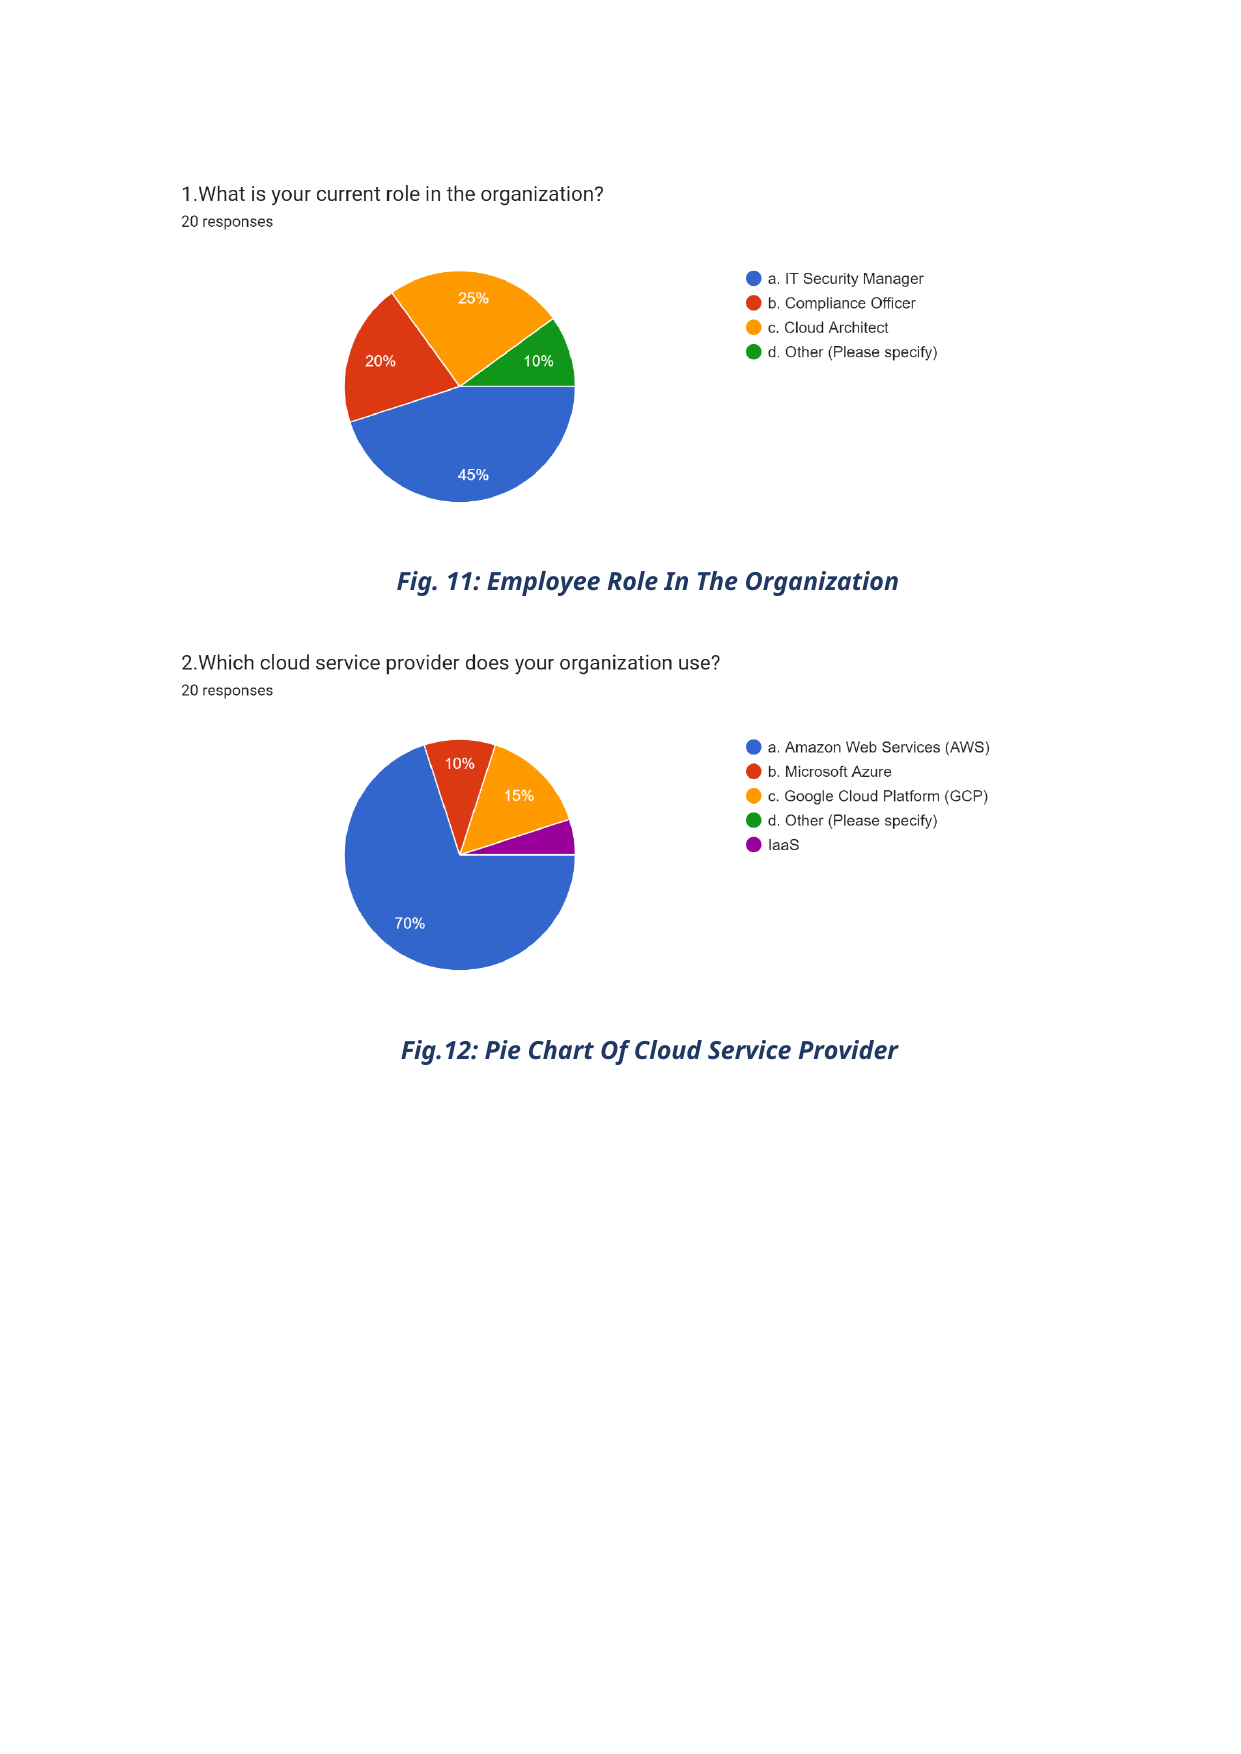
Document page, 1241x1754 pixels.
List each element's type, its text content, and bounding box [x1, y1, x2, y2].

text Fig. 11: Employee Role In The Organization [150, 564, 1090, 598]
text Fig.12: Pie Chart Of Cloud Service Provider [150, 1033, 1090, 1067]
picture [150, 150, 1091, 546]
picture [150, 618, 1091, 1014]
